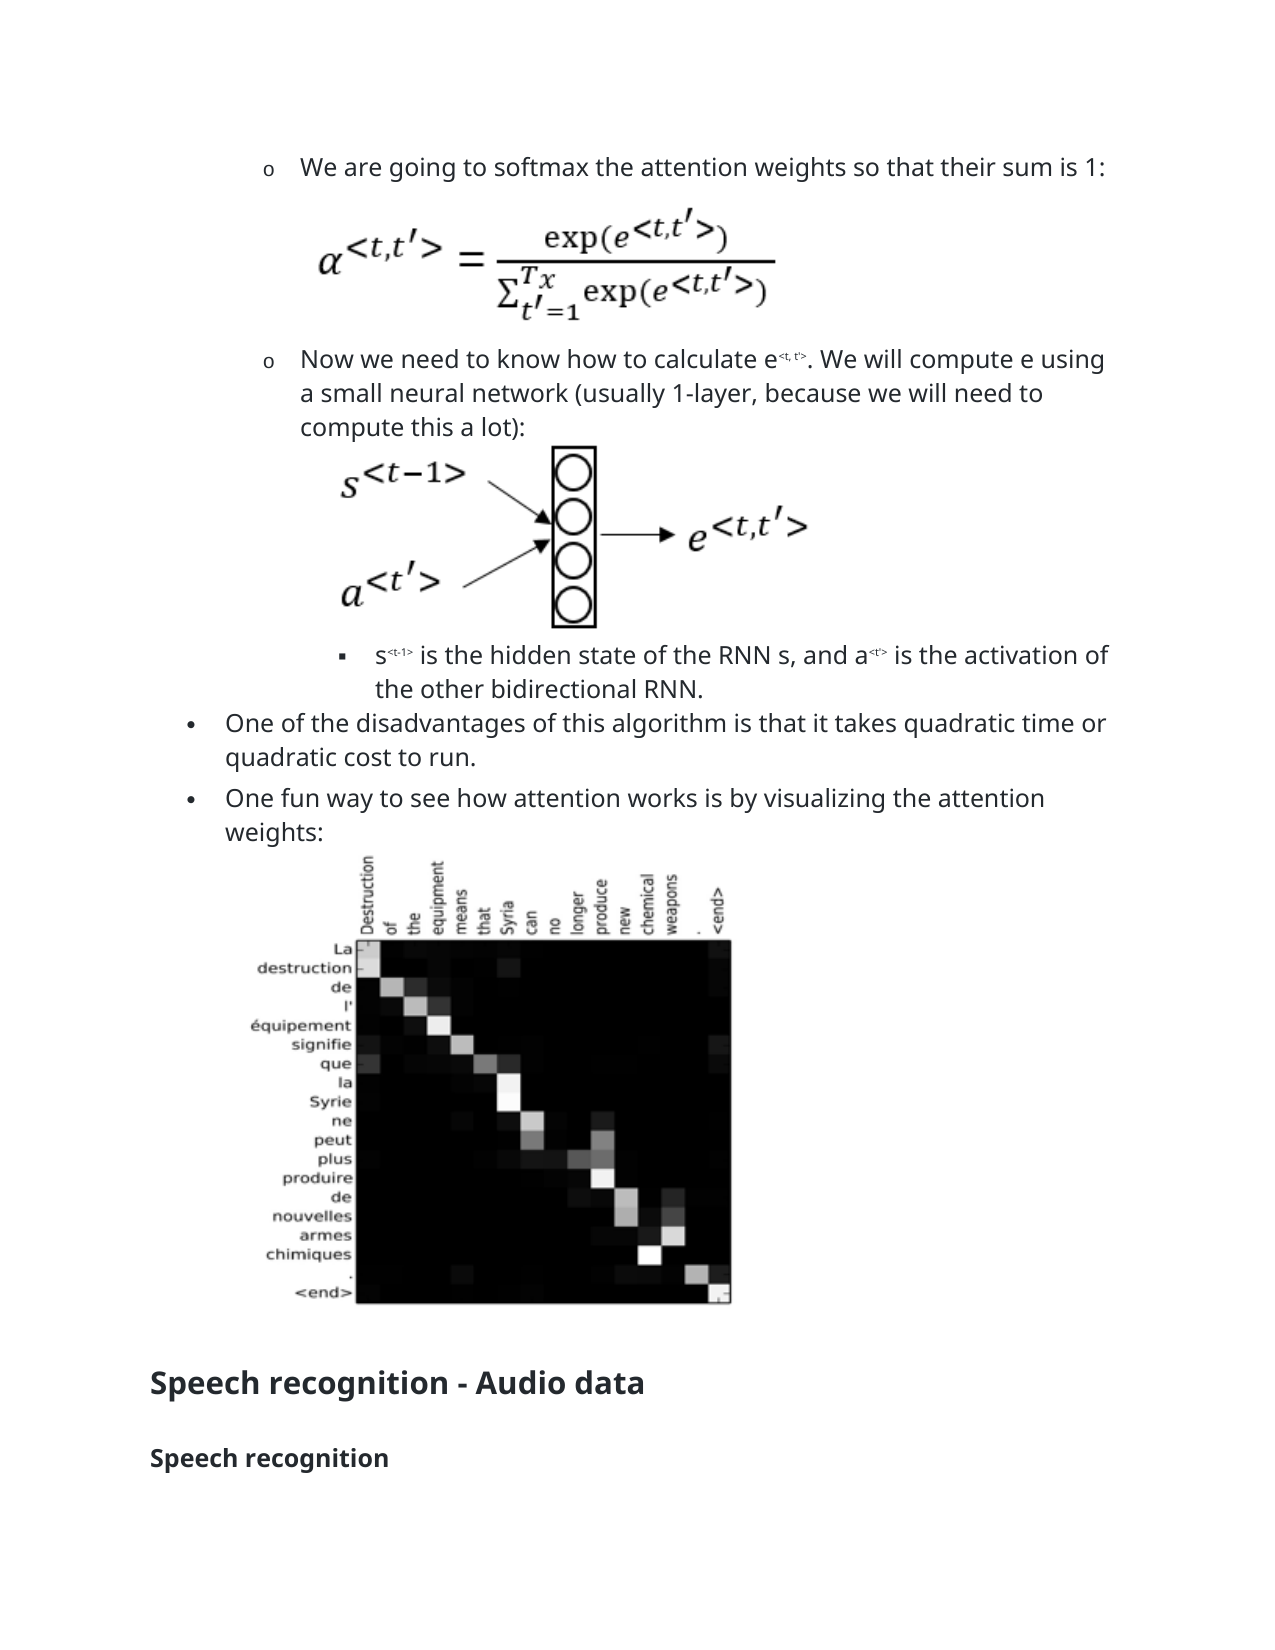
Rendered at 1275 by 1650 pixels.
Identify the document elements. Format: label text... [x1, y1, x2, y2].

picture [300, 184, 799, 336]
list One of the disadvantages of this algorithm is that it takes quadratic time or quadratic cost to run. [187, 706, 1125, 774]
list s<t-1> is the hidden state of the RNN s, and a<t'> is the activation of the other bidirectional RNN. [337, 638, 1125, 706]
text Speech recognition - Audio data [150, 1361, 1125, 1403]
text Speech recognition [150, 1441, 1125, 1475]
picture [225, 848, 791, 1324]
picture [300, 443, 827, 638]
